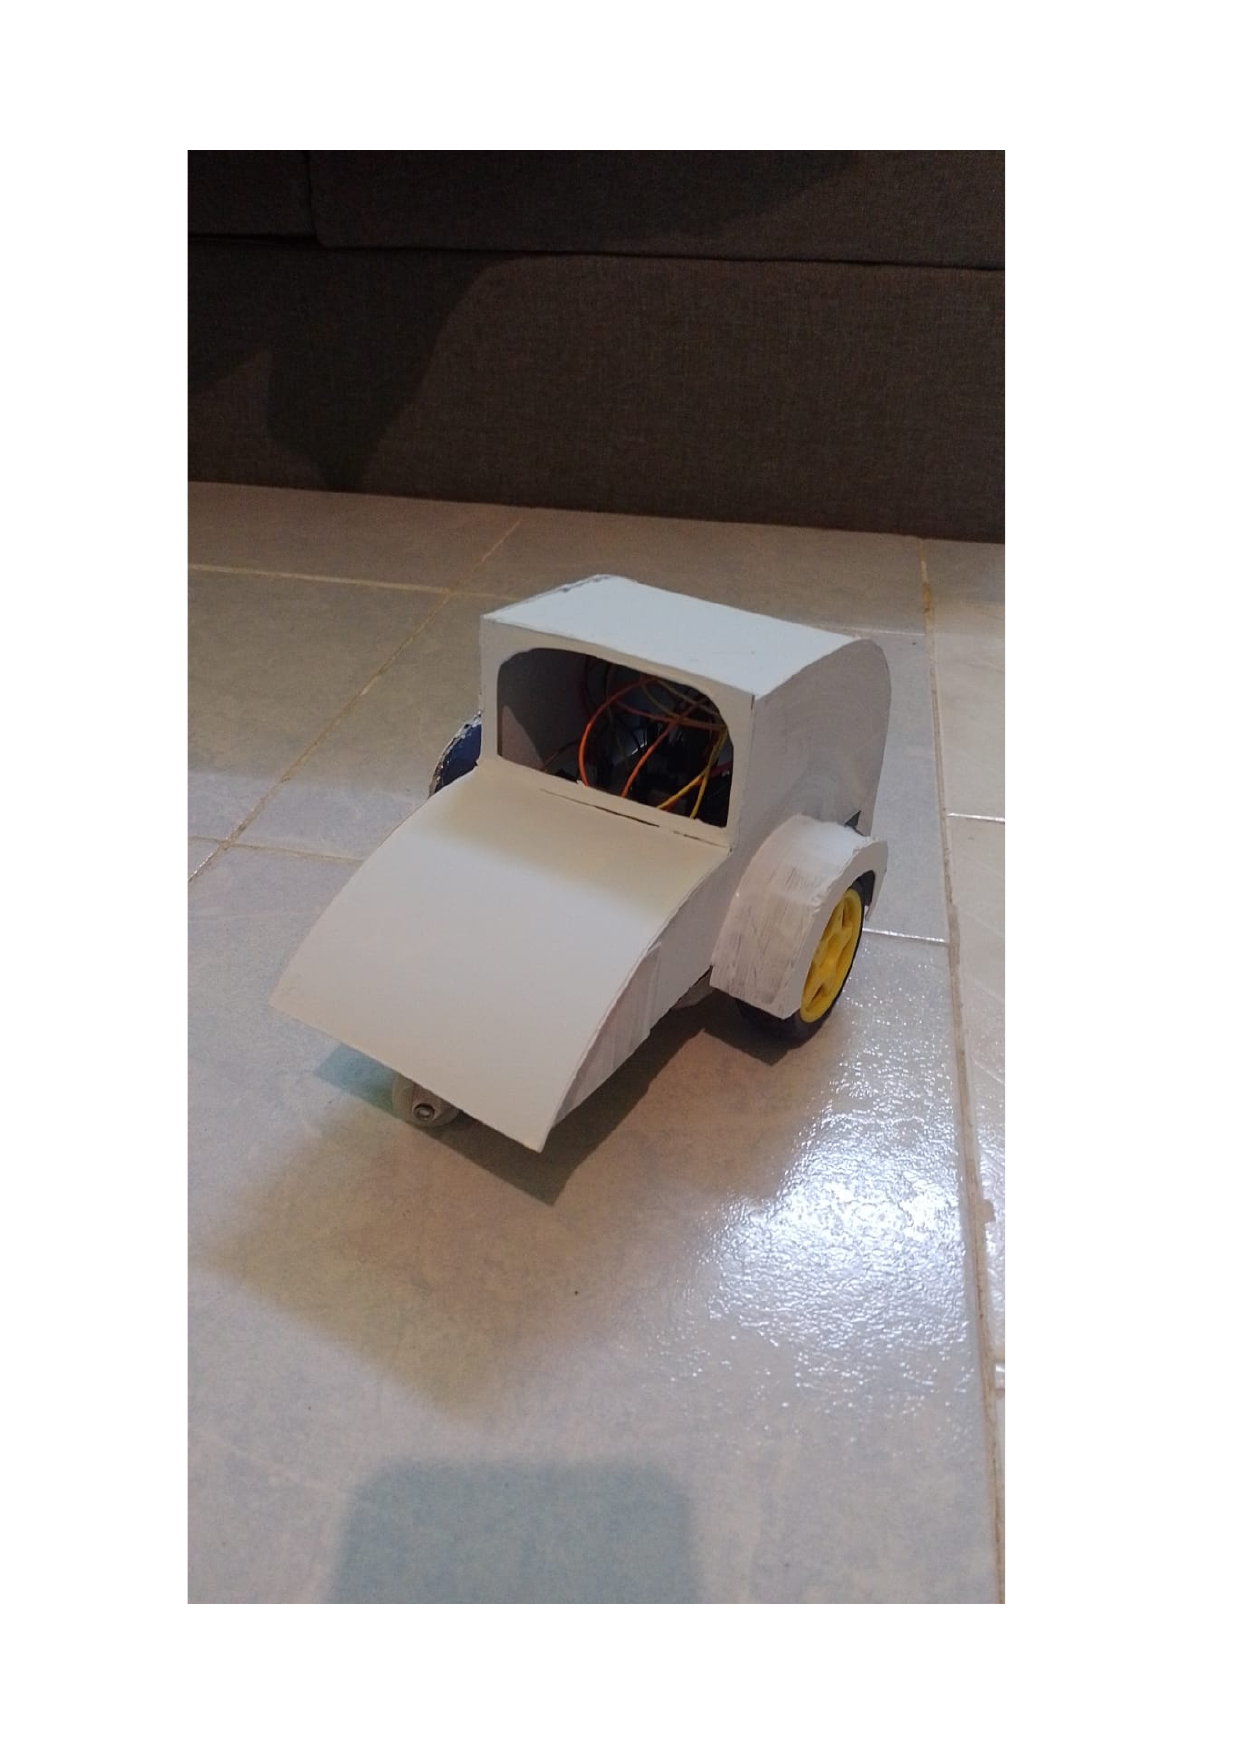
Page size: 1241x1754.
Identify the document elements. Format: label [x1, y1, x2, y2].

picture [187, 150, 1005, 1604]
